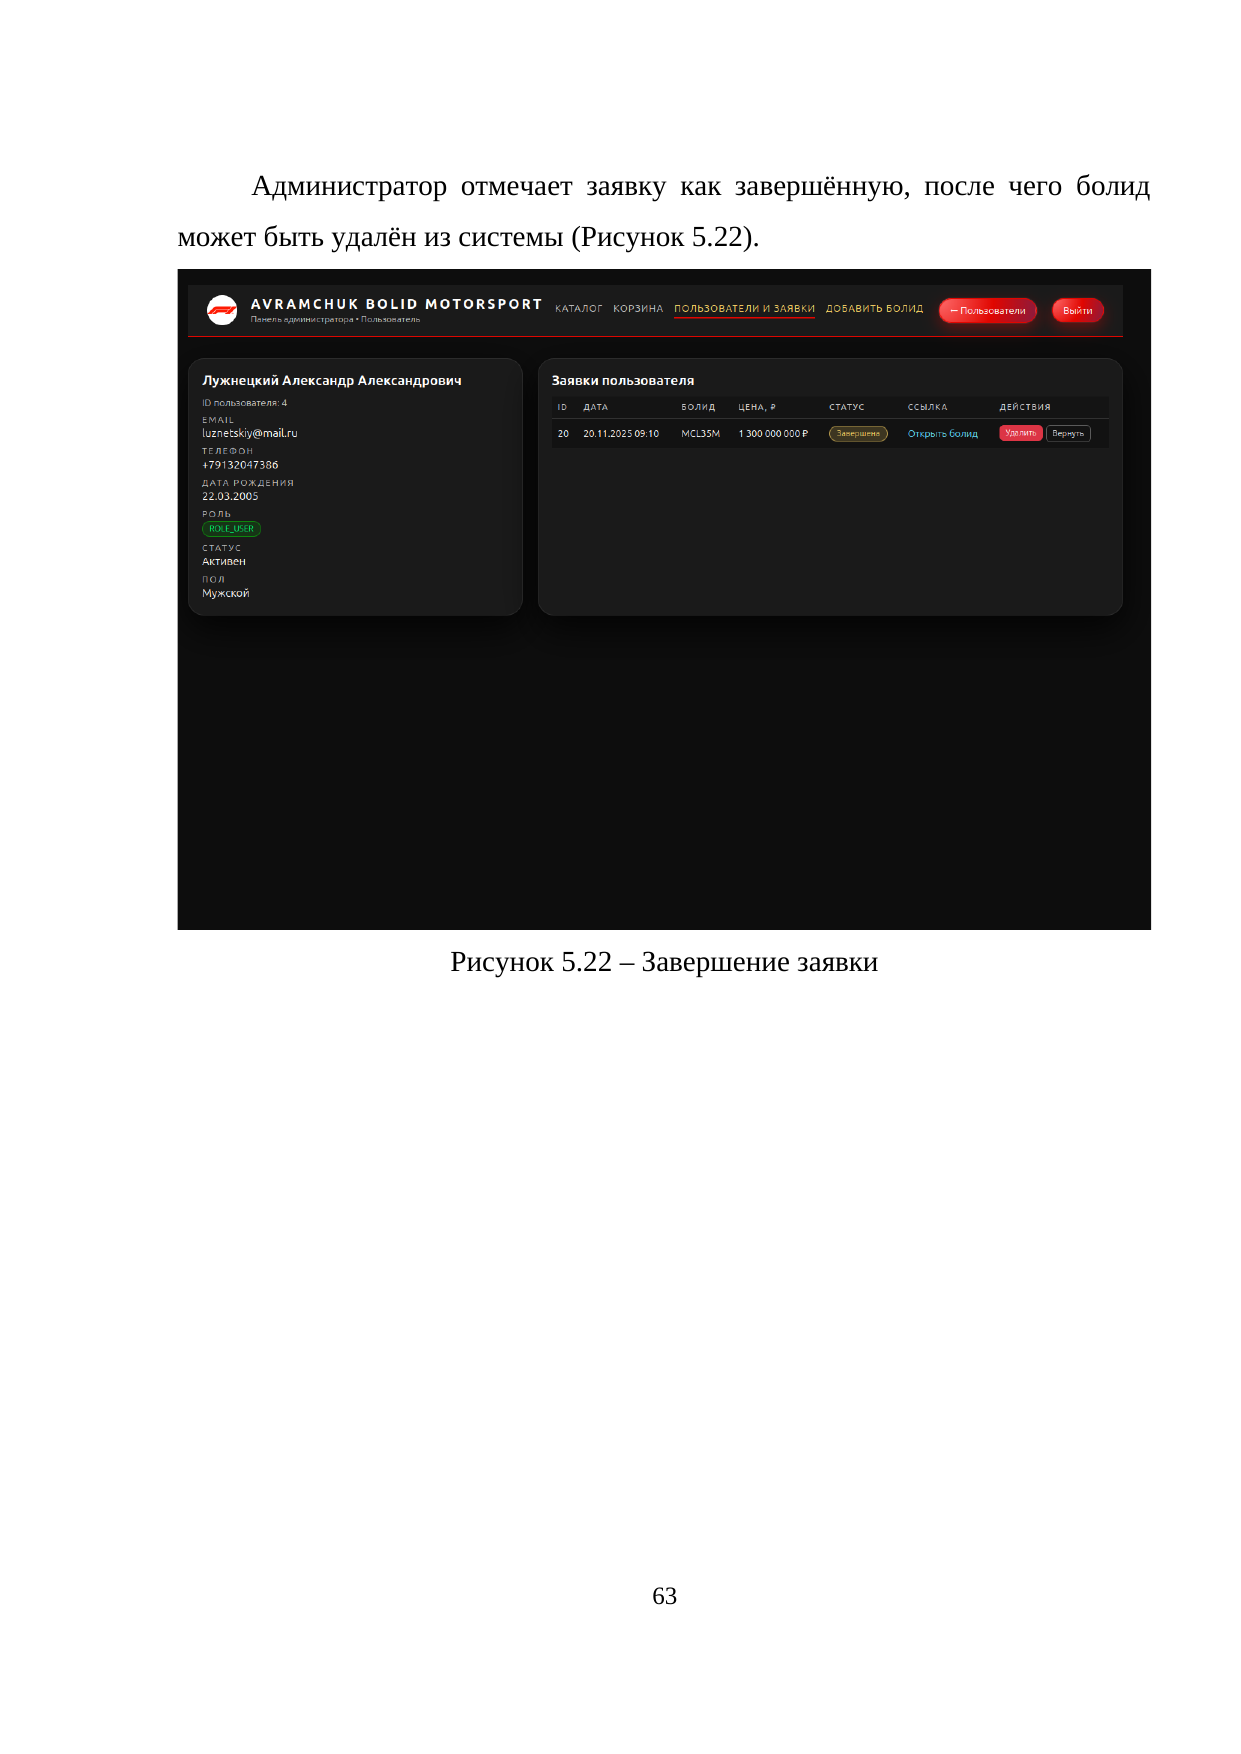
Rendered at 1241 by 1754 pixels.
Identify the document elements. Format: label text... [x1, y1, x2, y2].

text Рисунок 5.22 – Завершение заявки [177, 944, 1152, 978]
picture [177, 269, 1152, 930]
text Администратор отмечает заявку как завершённую, после чего болид может быть удалён из системы (Рисунок 5.22). [177, 168, 1152, 252]
